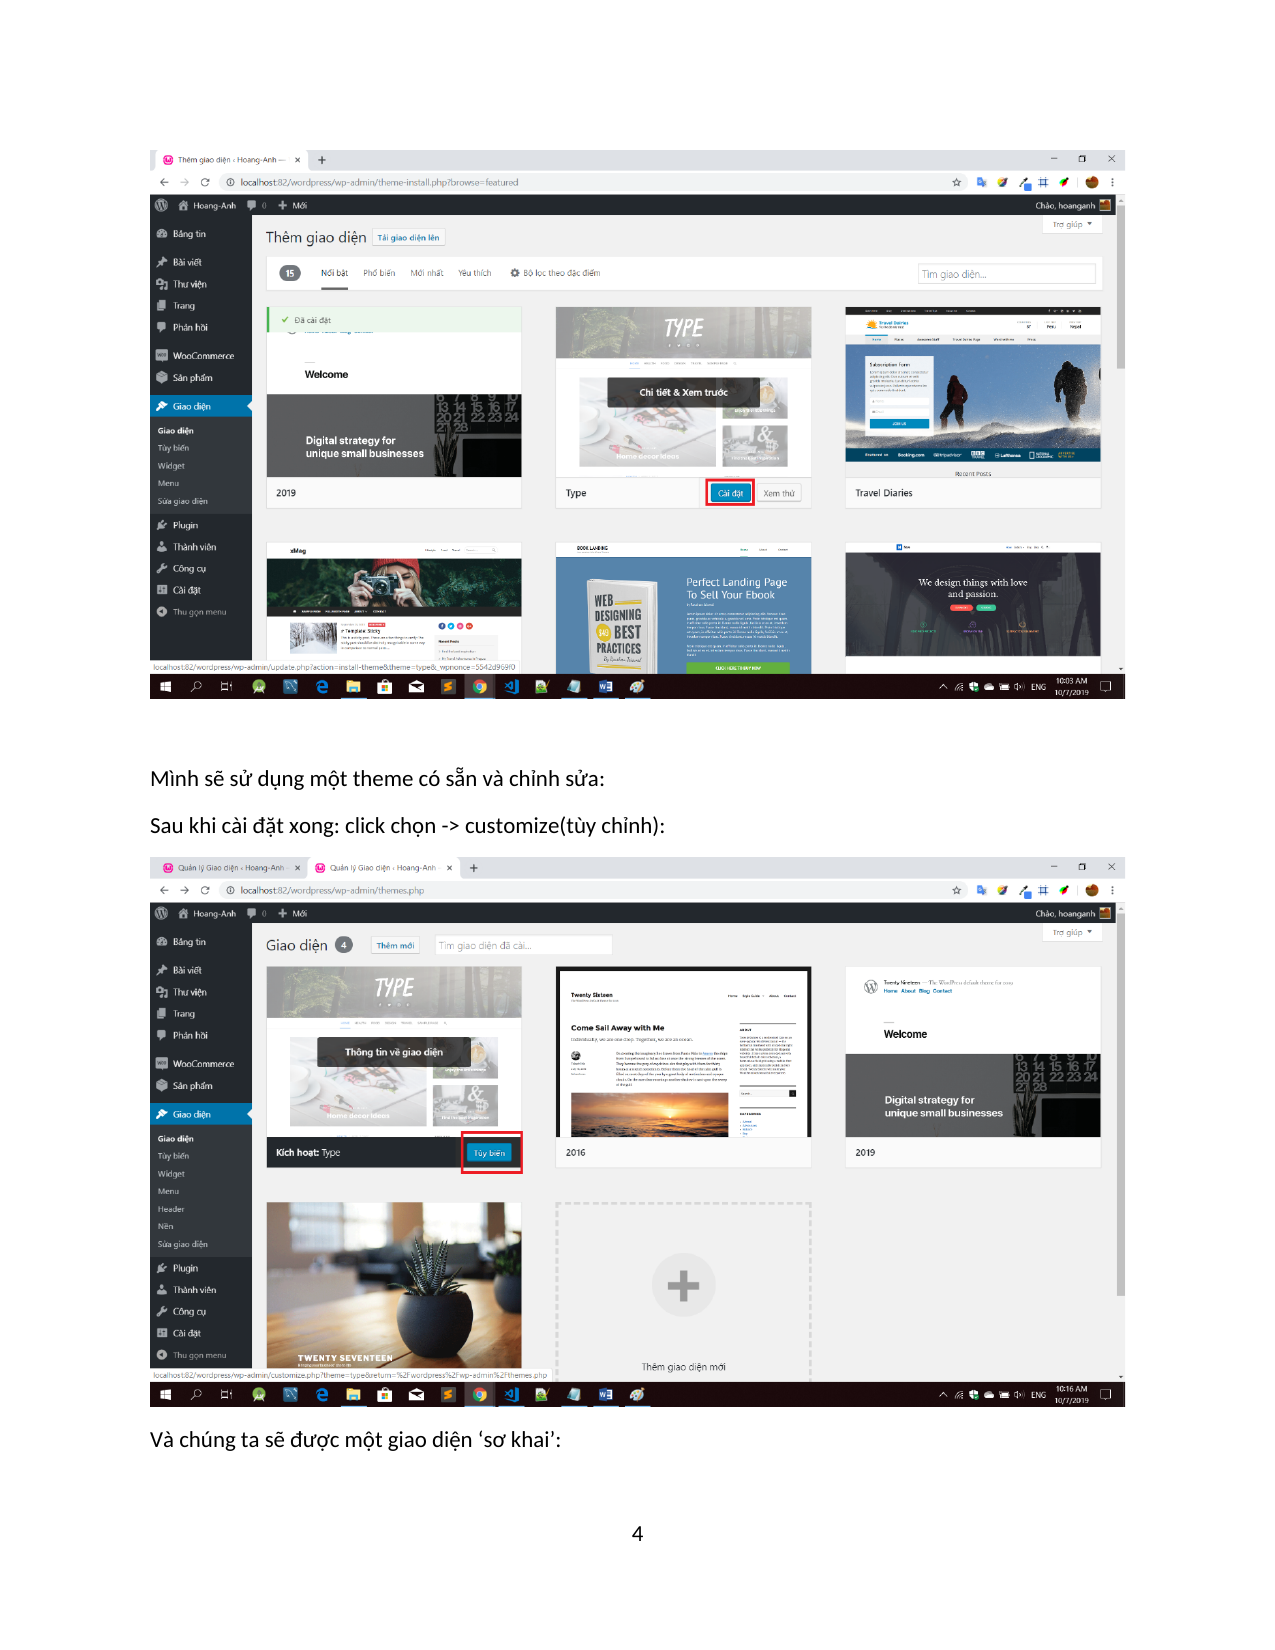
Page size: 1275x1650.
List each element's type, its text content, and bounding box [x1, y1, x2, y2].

text Sau khi cài đặt xong: click chọn -> customize(tùy chỉnh): [150, 811, 1125, 839]
picture [157, 1110, 166, 1118]
picture [150, 150, 1125, 699]
text Và chúng ta sẽ được một giao diện ‘sơ khai’: [150, 1425, 1125, 1453]
picture [150, 857, 1125, 1407]
picture [157, 402, 166, 410]
text Mình sẽ sử dụng một theme có sẵn và chỉnh sửa: [150, 764, 1125, 792]
